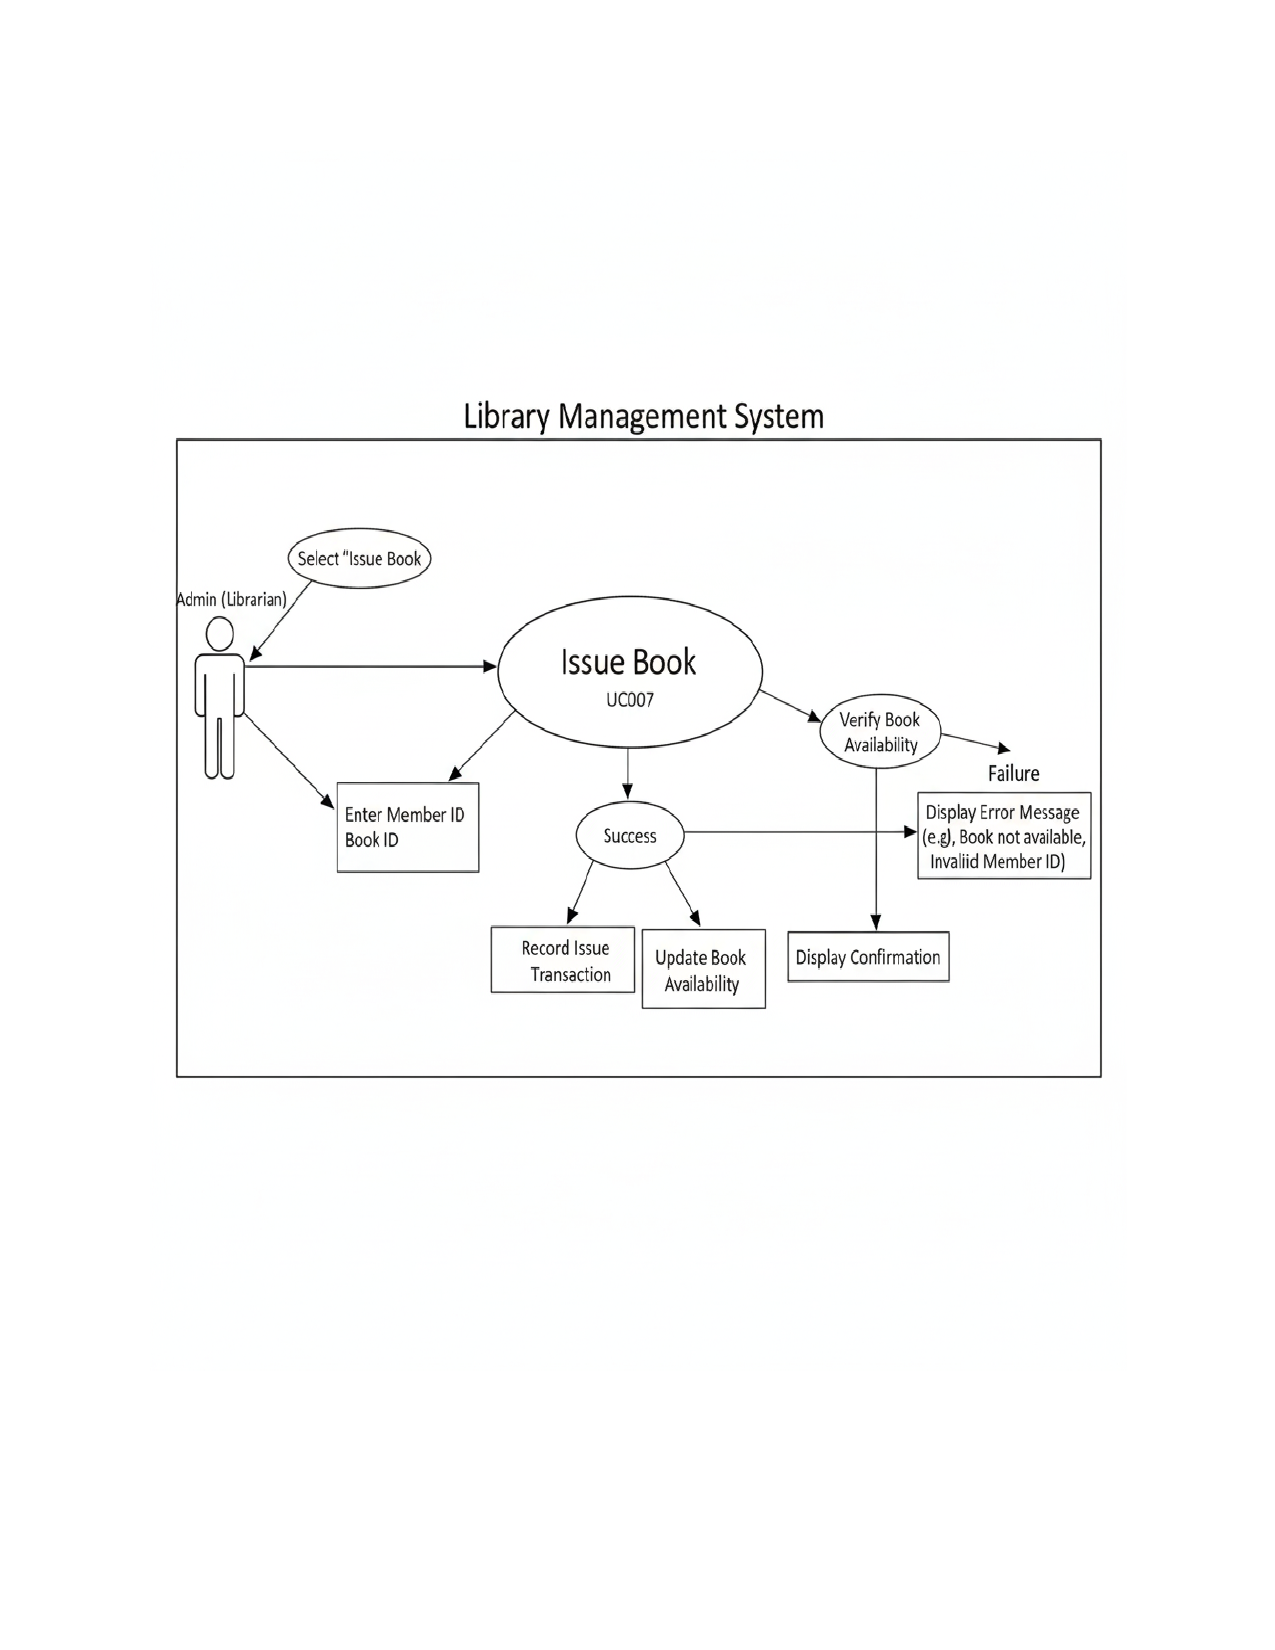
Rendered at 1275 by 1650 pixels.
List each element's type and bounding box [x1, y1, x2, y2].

picture [150, 150, 1127, 1371]
